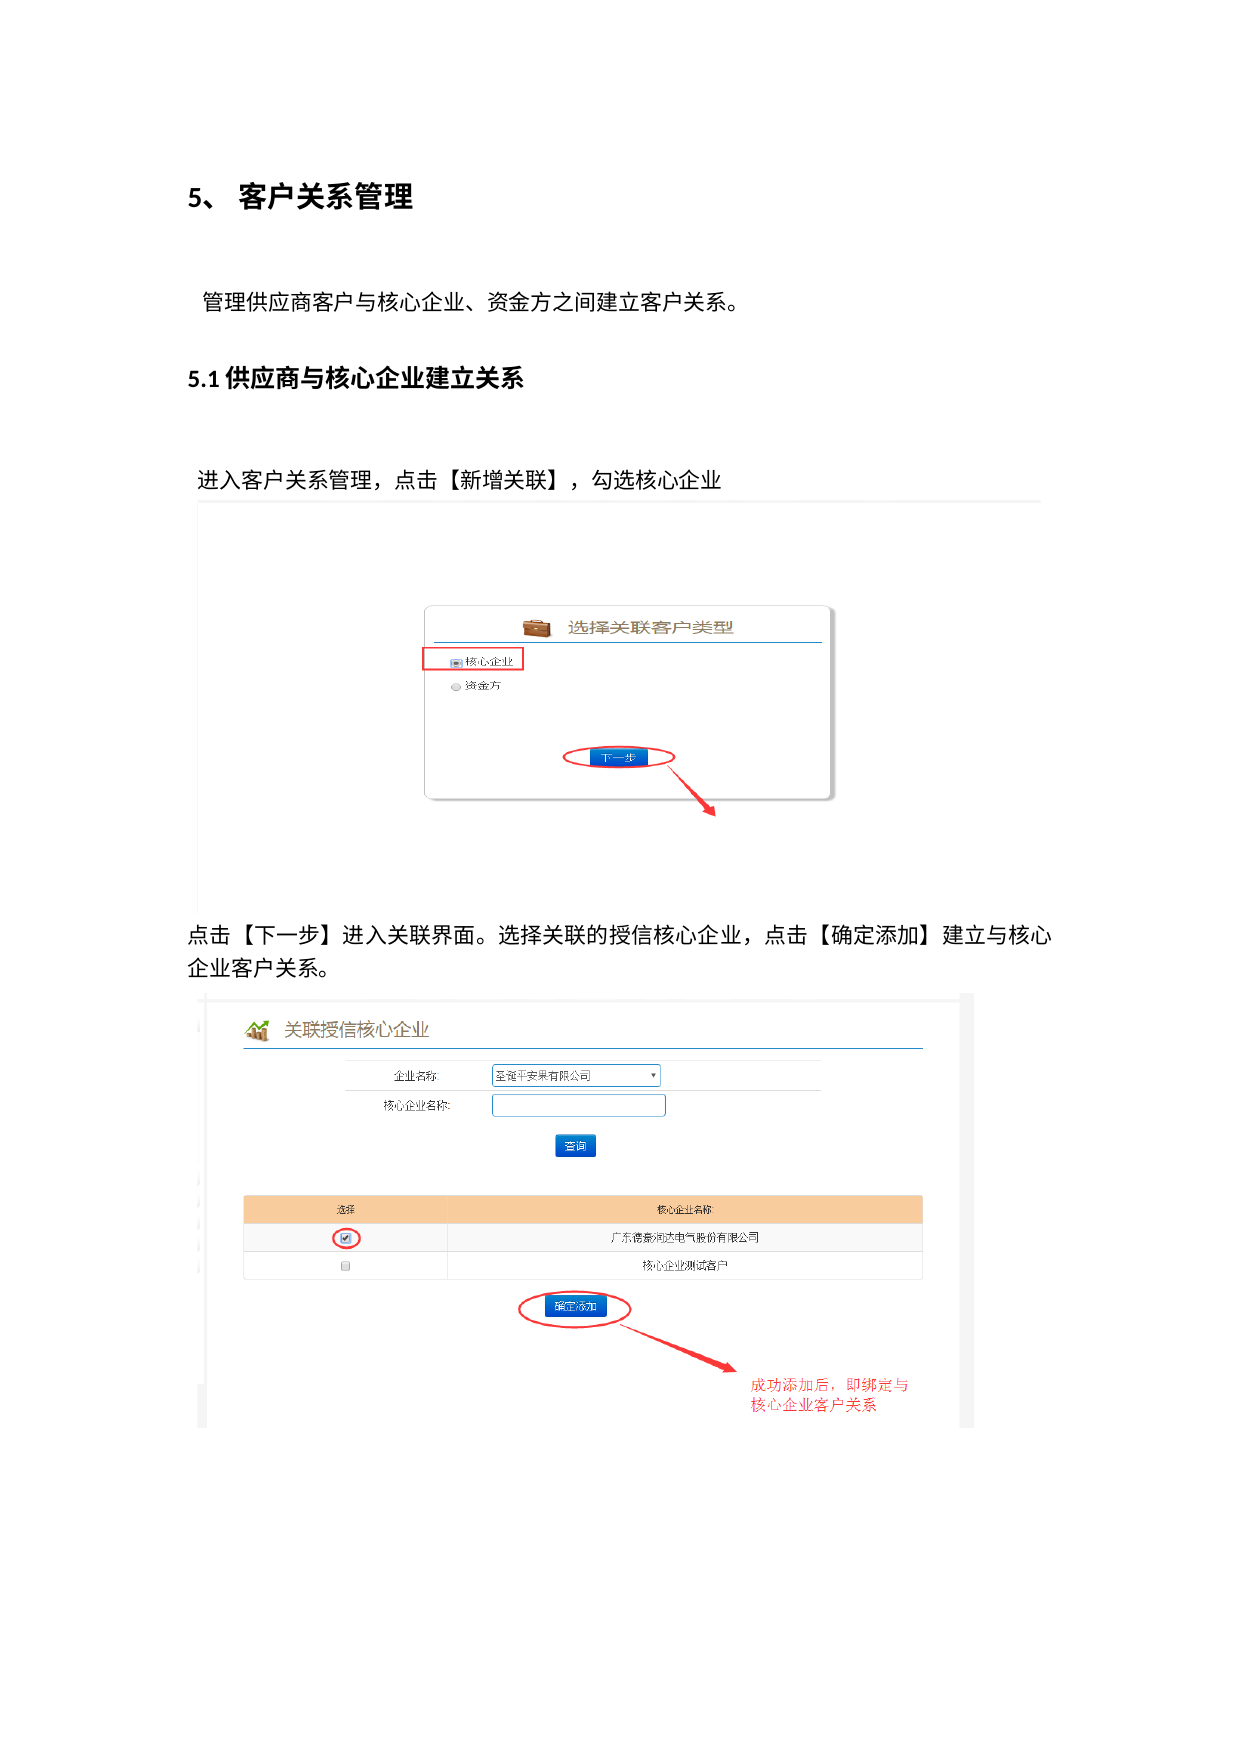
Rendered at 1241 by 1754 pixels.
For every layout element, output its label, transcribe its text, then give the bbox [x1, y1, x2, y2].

subtitle 5.1 供应商与核心企业建立关系 [187, 344, 1053, 409]
picture [197, 993, 975, 1428]
subtitle 5、 客户关系管理 [187, 162, 1053, 227]
picture [197, 500, 1041, 914]
text 管理供应商客户与核心企业、资金方之间建立客户关系。 [187, 285, 1053, 317]
text 进入客户关系管理，点击【新增关联】，勾选核心企业 [187, 463, 1053, 496]
text 点击【下一步】进入关联界面。选择关联的授信核心企业，点击【确定添加】建立与核心企业客户关系。 [187, 918, 1053, 983]
